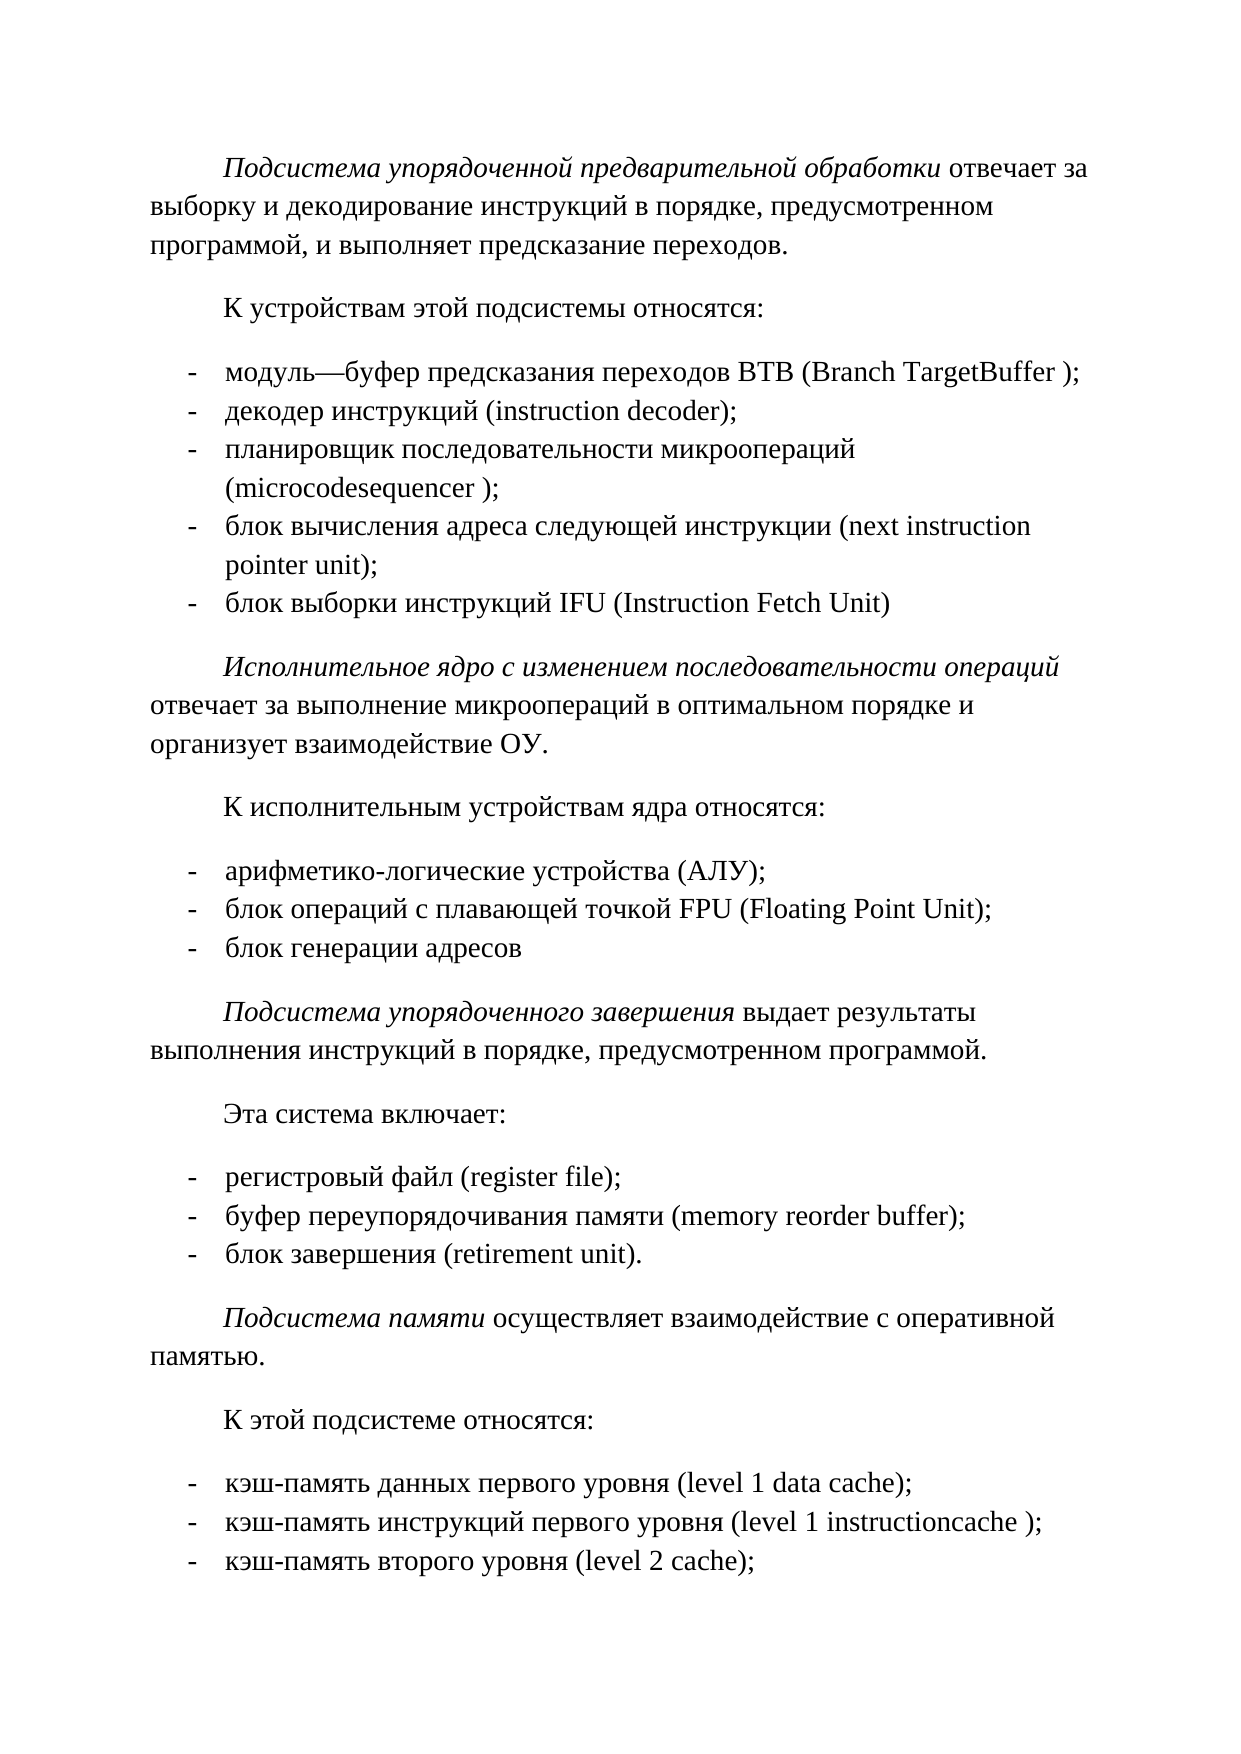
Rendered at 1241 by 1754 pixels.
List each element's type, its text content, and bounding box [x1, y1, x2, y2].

list модуль—буфер предсказания переходов BTB (Branch TargetBuffer ); [187, 354, 1090, 388]
text К исполнительным устройствам ядра относятся: [150, 789, 1090, 823]
list декодер инструкций (instruction decoder); [187, 393, 1090, 426]
list блок генерации адресов [187, 930, 1090, 964]
list кэш-память инструкций первого уровня (level 1 instructioncache ); [187, 1504, 1090, 1538]
list блок вычисления адреса следующей инструкции (next instruction pointer unit); [187, 508, 1090, 580]
text Подсистема упорядоченной предварительной обработки отвечает за выборку и декодирование инструкций в порядке, предусмотренном программой, и выполняет предсказание переходов. [150, 150, 1090, 261]
list блок завершения (retirement unit). [187, 1236, 1090, 1270]
list блок операций с плавающей точкой FPU (Floating Point Unit); [187, 892, 1090, 925]
list кэш-память второго уровня (level 2 cache); [187, 1543, 1090, 1576]
list кэш-память данных первого уровня (level 1 data cache); [187, 1466, 1090, 1499]
text К устройствам этой подсистемы относятся: [150, 291, 1090, 324]
text Исполнительное ядро с изменением последовательности операций отвечает за выполнение микроопераций в оптимальном порядке и организует взаимодействие ОУ. [150, 649, 1090, 759]
list буфер переупорядочивания памяти (memory reorder buffer); [187, 1198, 1090, 1231]
list регистровый файл (register file); [187, 1159, 1090, 1193]
text Подсистема памяти осуществляет взаимодействие с оперативной памятью. [150, 1300, 1090, 1372]
list планировщик последовательности микроопераций (microcodesequencer ); [187, 431, 1090, 503]
list арифметико-логические устройства (АЛУ); [187, 853, 1090, 887]
list блок выборки инструкций IFU (Instruction Fetch Unit) [187, 585, 1090, 619]
text К этой подсистеме относятся: [150, 1402, 1090, 1436]
text Эта система включает: [150, 1096, 1090, 1129]
text Подсистема упорядоченного завершения выдает результаты выполнения инструкций в порядке, предусмотренном программой. [150, 994, 1090, 1066]
